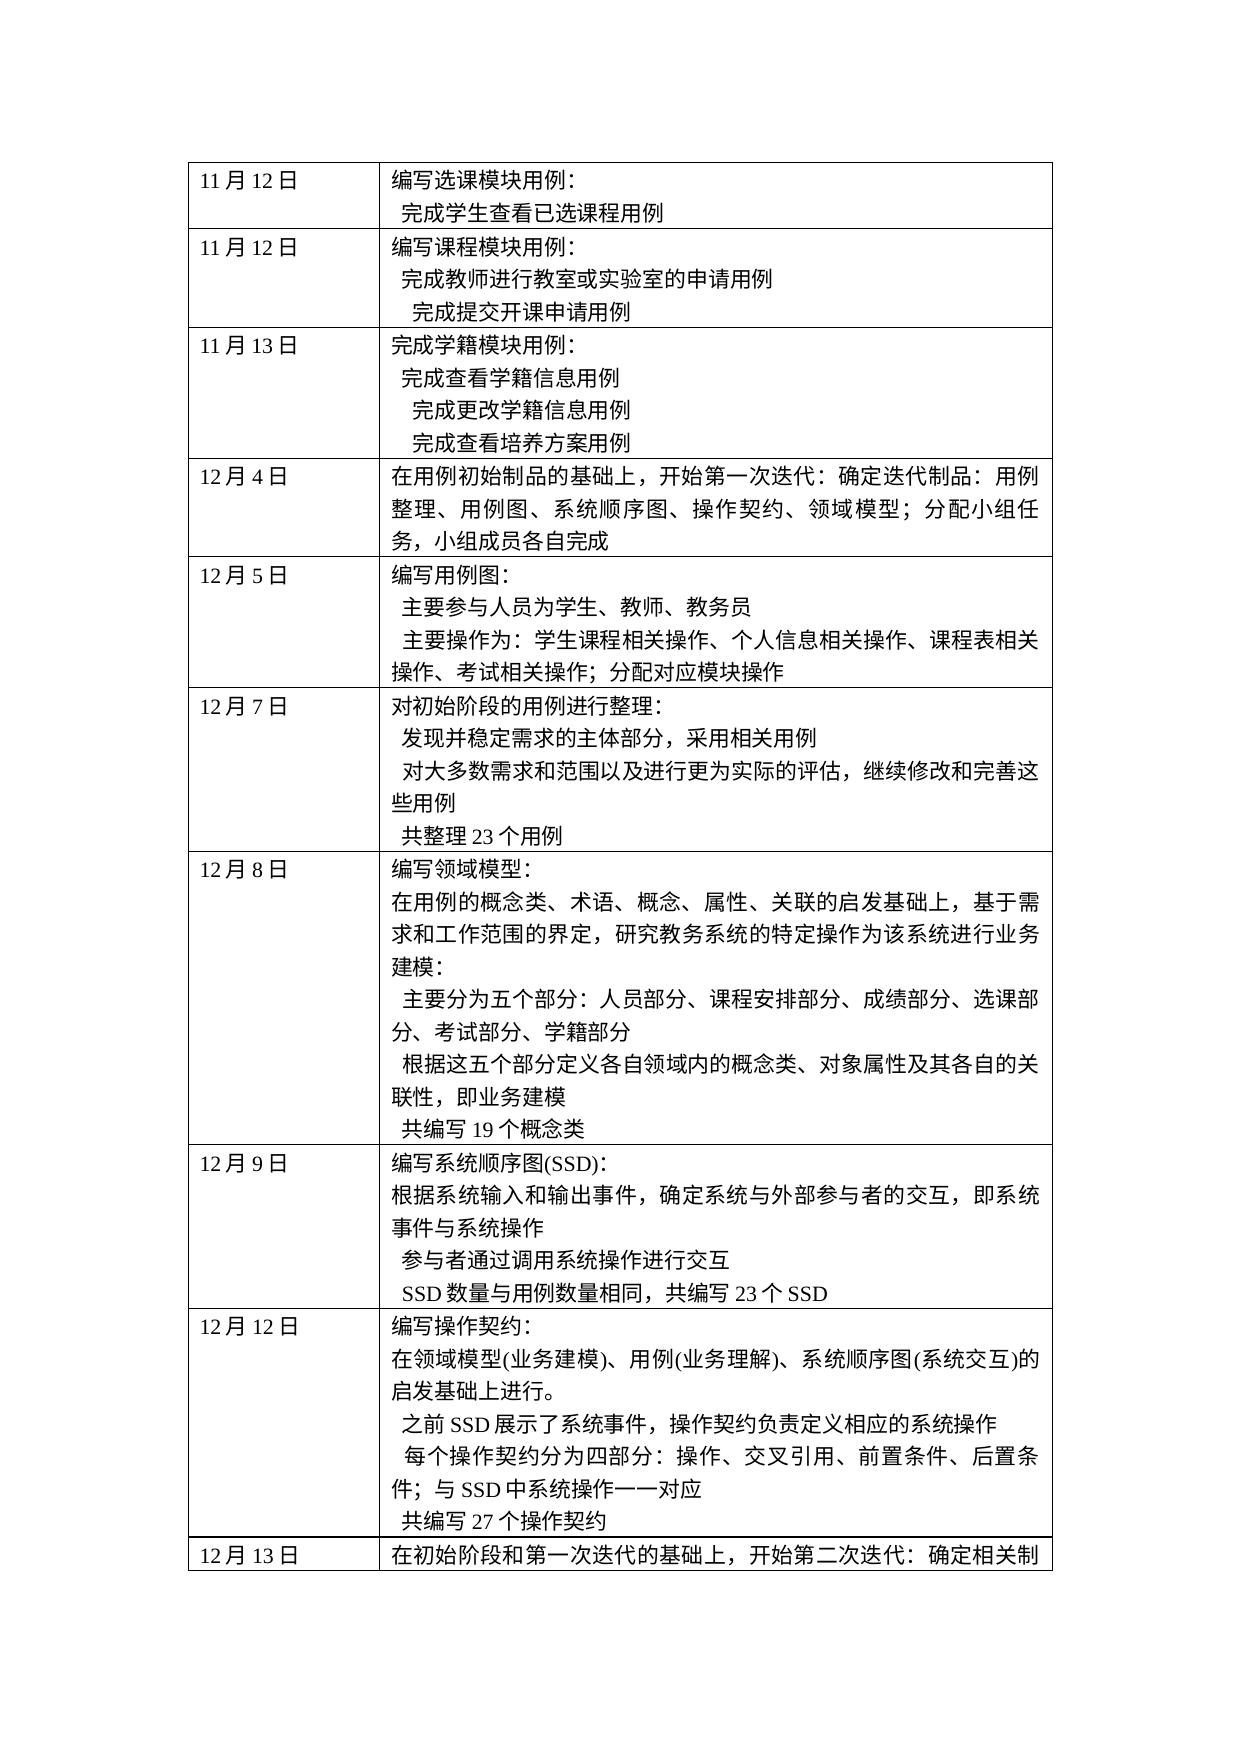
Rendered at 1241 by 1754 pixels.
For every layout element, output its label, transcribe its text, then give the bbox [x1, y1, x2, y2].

table_cell 编写系统顺序图(SSD)： 根据系统输入和输出事件，确定系统与外部参与者的交互，即系统事件与系统操作 参与者通过调用系统操作进行交互 SSD数量与用例数量相同，共编写23个SSD [380, 1145, 1052, 1308]
table_cell 12月12日 [189, 1309, 379, 1536]
table_cell 11月12日 [189, 229, 379, 327]
table_cell 12月5日 [189, 557, 379, 687]
table_cell 12月13日 [189, 1538, 379, 1570]
table_cell 11月13日 [189, 328, 379, 458]
table_cell 12月7日 [189, 688, 379, 851]
table_cell 完成学籍模块用例： 完成查看学籍信息用例 完成更改学籍信息用例 完成查看培养方案用例 [380, 328, 1052, 458]
table_cell 12月8日 [189, 852, 379, 1144]
table_cell 编写用例图： 主要参与人员为学生、教师、教务员 主要操作为：学生课程相关操作、个人信息相关操作、课程表相关操作、考试相关操作；分配对应模块操作 [380, 557, 1052, 687]
table_cell 对初始阶段的用例进行整理： 发现并稳定需求的主体部分，采用相关用例 对大多数需求和范围以及进行更为实际的评估，继续修改和完善这些用例 共整理23个用例 [380, 688, 1052, 851]
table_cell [380, 1538, 1052, 1570]
table_cell 在用例初始制品的基础上，开始第一次迭代：确定迭代制品：用例整理、用例图、系统顺序图、操作契约、领域模型；分配小组任务，小组成员各自完成 [380, 459, 1052, 556]
table_cell 12月4日 [189, 459, 379, 556]
table_cell 编写选课模块用例： 完成学生查看已选课程用例 [380, 163, 1052, 228]
table_cell 编写课程模块用例： 完成教师进行教室或实验室的申请用例 完成提交开课申请用例 [380, 229, 1052, 327]
table_cell 编写操作契约： 在领域模型(业务建模)、用例(业务理解)、系统顺序图(系统交互)的启发基础上进行。 之前SSD展示了系统事件，操作契约负责定义相应的系统操作 每个操作契约分为四部分：操作、交叉引用、前置条件、后置条件；与SSD中系统操作一一对应 共编写27个操作契约 [380, 1309, 1052, 1536]
table_cell 编写领域模型： 在用例的概念类、术语、概念、属性、关联的启发基础上，基于需求和工作范围的界定，研究教务系统的特定操作为该系统进行业务建模： 主要分为五个部分：人员部分、课程安排部分、成绩部分、选课部分、考试部分、学籍部分 根据这五个部分定义各自领域内的概念类、对象属性及其各自的关联性，即业务建模 共编写19个概念类 [380, 852, 1052, 1144]
table_cell 12月9日 [189, 1145, 379, 1308]
table_cell 11月12日 [189, 163, 379, 228]
